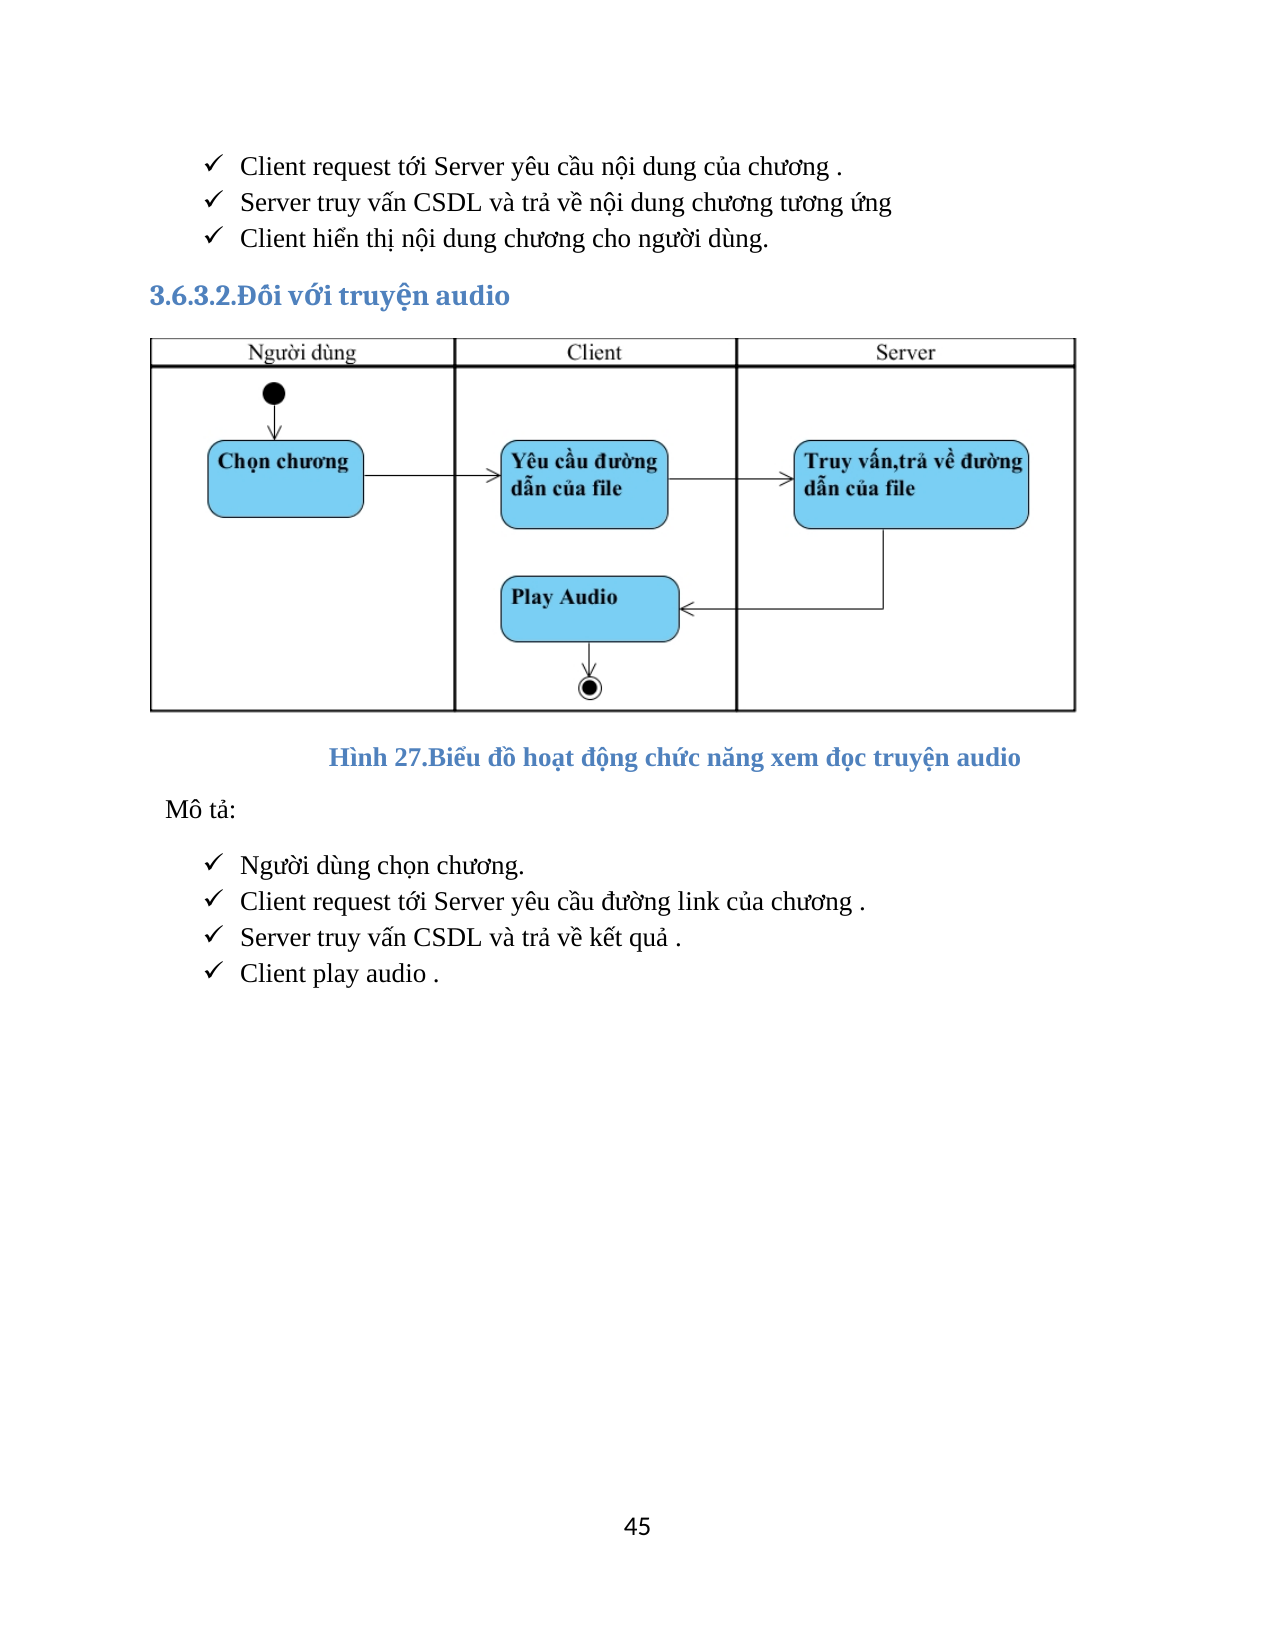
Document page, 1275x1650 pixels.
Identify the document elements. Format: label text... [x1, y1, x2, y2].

text Mô tả: [150, 793, 1125, 824]
list Người dùng chọn chương. [202, 849, 1125, 881]
list Client request tới Server yêu cầu đường link của chương . [202, 885, 1125, 916]
picture [150, 338, 1080, 716]
subtitle 3.6.3.2.Đối với truyện audio [150, 279, 1125, 312]
list Client hiển thị nội dung chương cho người dùng. [202, 222, 1125, 253]
list Client play audio . [202, 957, 1125, 988]
list Client request tới Server yêu cầu nội dung của chương . [202, 150, 1125, 181]
list Server truy vấn CSDL và trả về nội dung chương tương ứng [202, 186, 1125, 217]
list Server truy vấn CSDL và trả về kết quả . [202, 921, 1125, 952]
